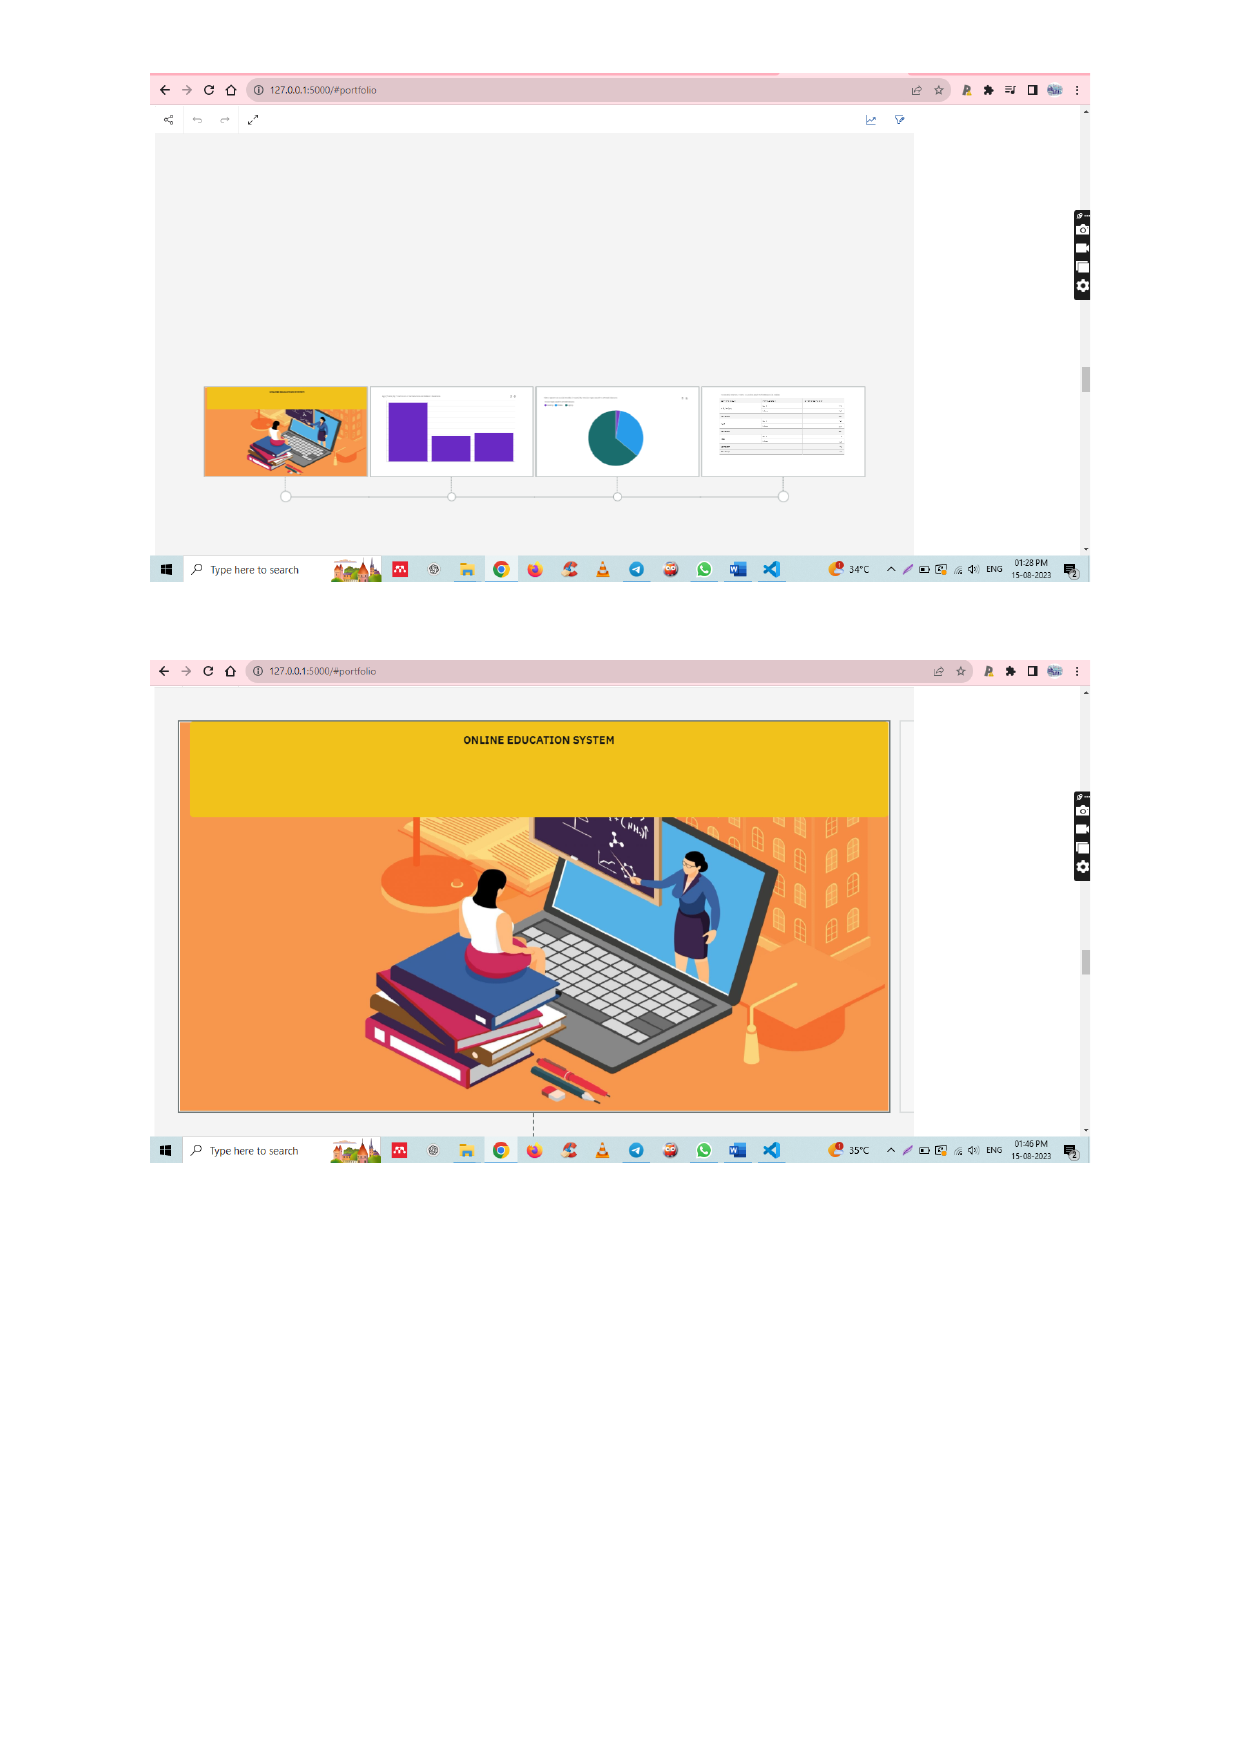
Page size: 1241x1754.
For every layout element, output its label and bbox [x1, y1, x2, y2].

picture [150, 73, 1091, 582]
picture [150, 660, 1091, 1163]
